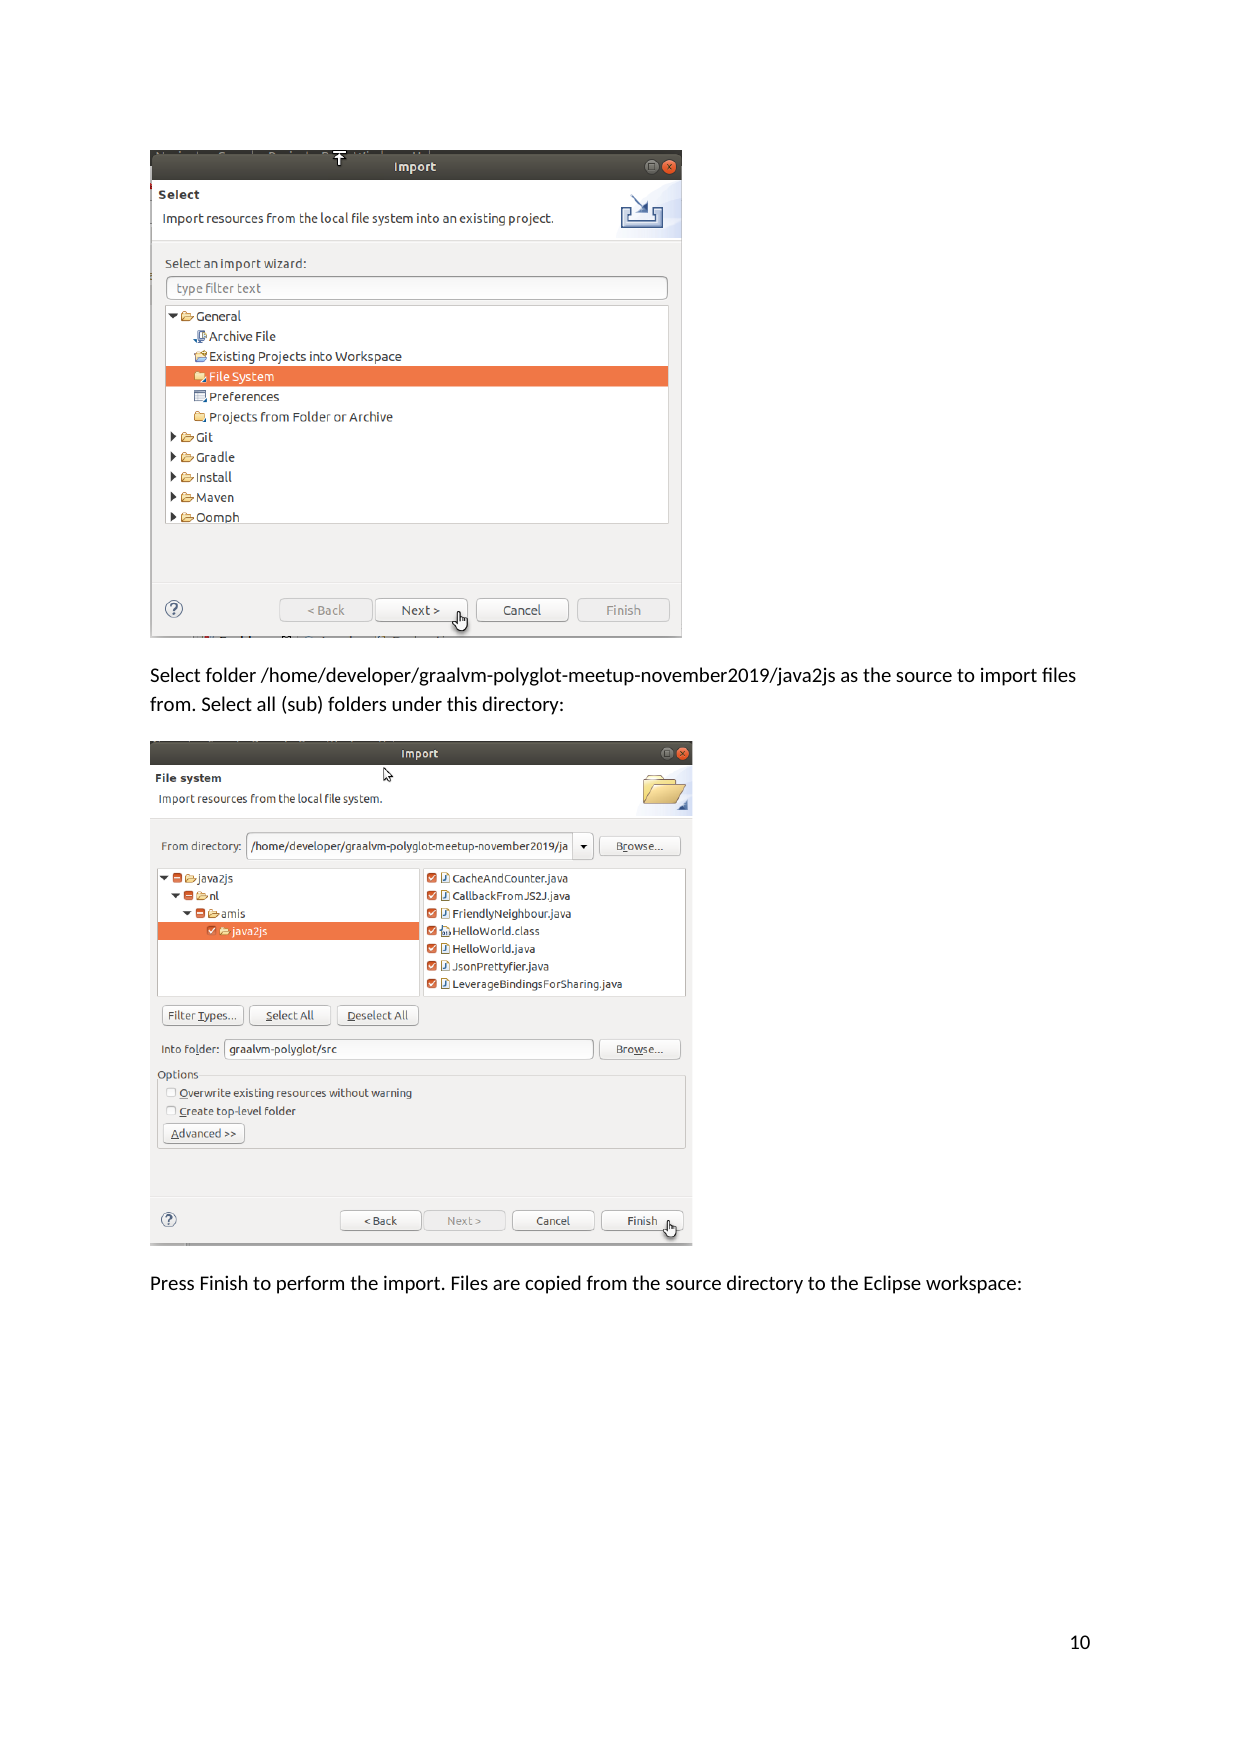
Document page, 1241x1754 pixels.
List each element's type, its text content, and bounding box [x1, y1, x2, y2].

picture [150, 150, 682, 638]
text Press Finish to perform the import. Files are copied from the source directory to the Eclipse workspace: [150, 1271, 1090, 1296]
text Select folder /home/developer/graalvm-polyglot-meetup-november2019/java2js as the source to import files from. Select all (sub) folders under this directory: [150, 662, 1090, 717]
picture [150, 741, 693, 1246]
